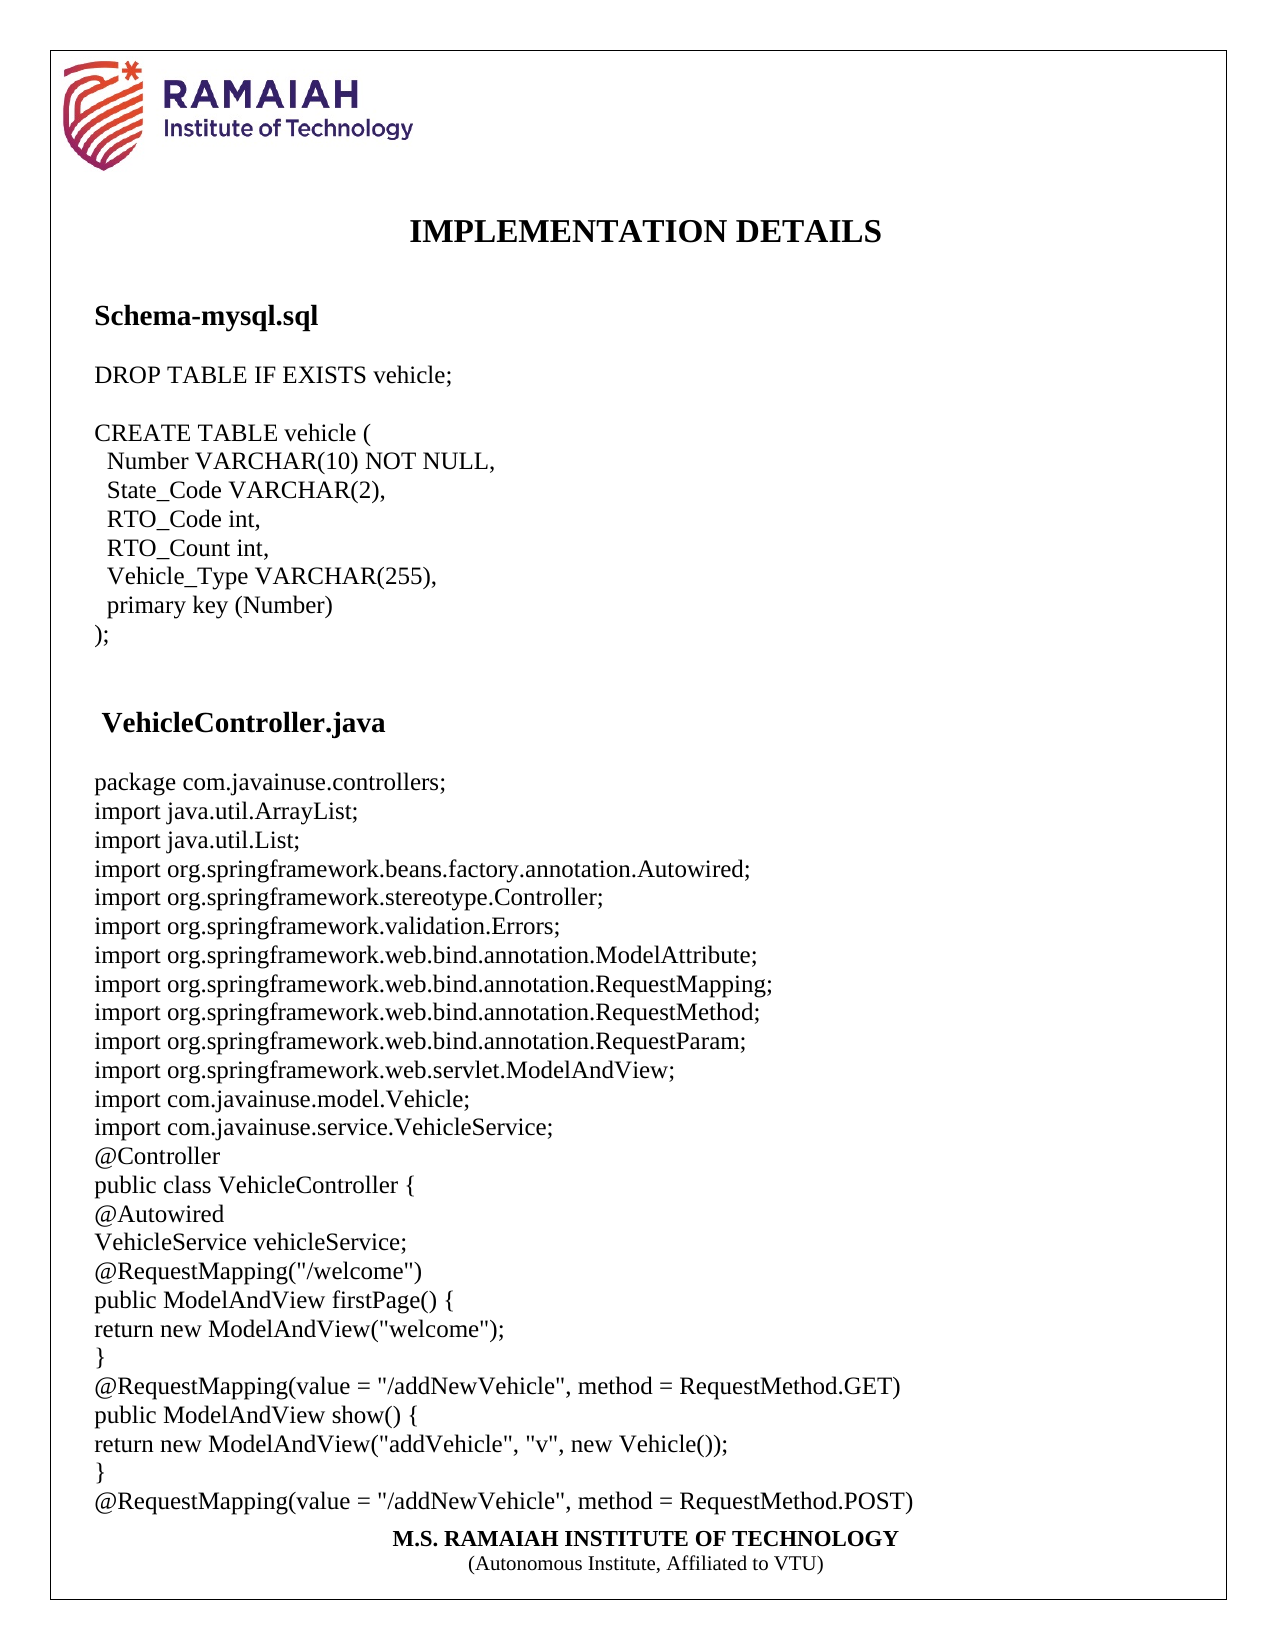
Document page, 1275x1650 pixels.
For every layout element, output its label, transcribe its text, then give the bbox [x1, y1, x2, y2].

text import org.springframework.web.bind.annotation.RequestParam; [94, 1026, 1226, 1055]
text RTO_Code int, [94, 504, 1226, 533]
text import java.util.List; [94, 825, 1226, 854]
text import com.javainuse.model.Vehicle; [94, 1084, 1226, 1112]
text import org.springframework.web.servlet.ModelAndView; [94, 1055, 1226, 1084]
text @Controller [94, 1141, 1226, 1170]
text VehicleController.java [94, 705, 1226, 739]
text import org.springframework.web.bind.annotation.RequestMethod; [94, 997, 1226, 1026]
text package com.javainuse.controllers; [94, 767, 1226, 796]
text VehicleService vehicleService; [94, 1227, 1226, 1256]
text public ModelAndView show() { [94, 1400, 1226, 1429]
picture [58, 56, 418, 172]
text } [94, 1342, 1226, 1371]
text @Autowired [94, 1199, 1226, 1227]
text primary key (Number) [94, 590, 1226, 619]
text IMPLEMENTATION DETAILS [64, 212, 1226, 250]
text DROP TABLE IF EXISTS vehicle; [94, 360, 1226, 389]
text Schema-mysql.sql [94, 298, 1226, 331]
text return new ModelAndView("addVehicle", "v", new Vehicle()); [94, 1429, 1226, 1457]
text public ModelAndView firstPage() { [94, 1285, 1226, 1314]
text public class VehicleController { [94, 1170, 1226, 1199]
text ); [94, 619, 1226, 648]
text import org.springframework.web.bind.annotation.RequestMapping; [94, 969, 1226, 997]
text return new ModelAndView("welcome"); [94, 1314, 1226, 1342]
text import com.javainuse.service.VehicleService; [94, 1112, 1226, 1141]
text import org.springframework.beans.factory.annotation.Autowired; [94, 854, 1226, 882]
text RTO_Count int, [94, 533, 1226, 561]
text Vehicle_Type VARCHAR(255), [94, 561, 1226, 590]
text @RequestMapping("/welcome") [94, 1256, 1226, 1285]
text @RequestMapping(value = "/addNewVehicle", method = RequestMethod.POST) [94, 1486, 1226, 1515]
text import org.springframework.web.bind.annotation.ModelAttribute; [94, 940, 1226, 969]
text import org.springframework.stereotype.Controller; [94, 882, 1226, 911]
text Number VARCHAR(10) NOT NULL, [94, 446, 1226, 475]
text @RequestMapping(value = "/addNewVehicle", method = RequestMethod.GET) [94, 1371, 1226, 1400]
text } [94, 1457, 1226, 1486]
text import org.springframework.validation.Errors; [94, 911, 1226, 940]
text import java.util.ArrayList; [94, 796, 1226, 825]
text State_Code VARCHAR(2), [94, 475, 1226, 504]
text CREATE TABLE vehicle ( [94, 418, 1226, 446]
